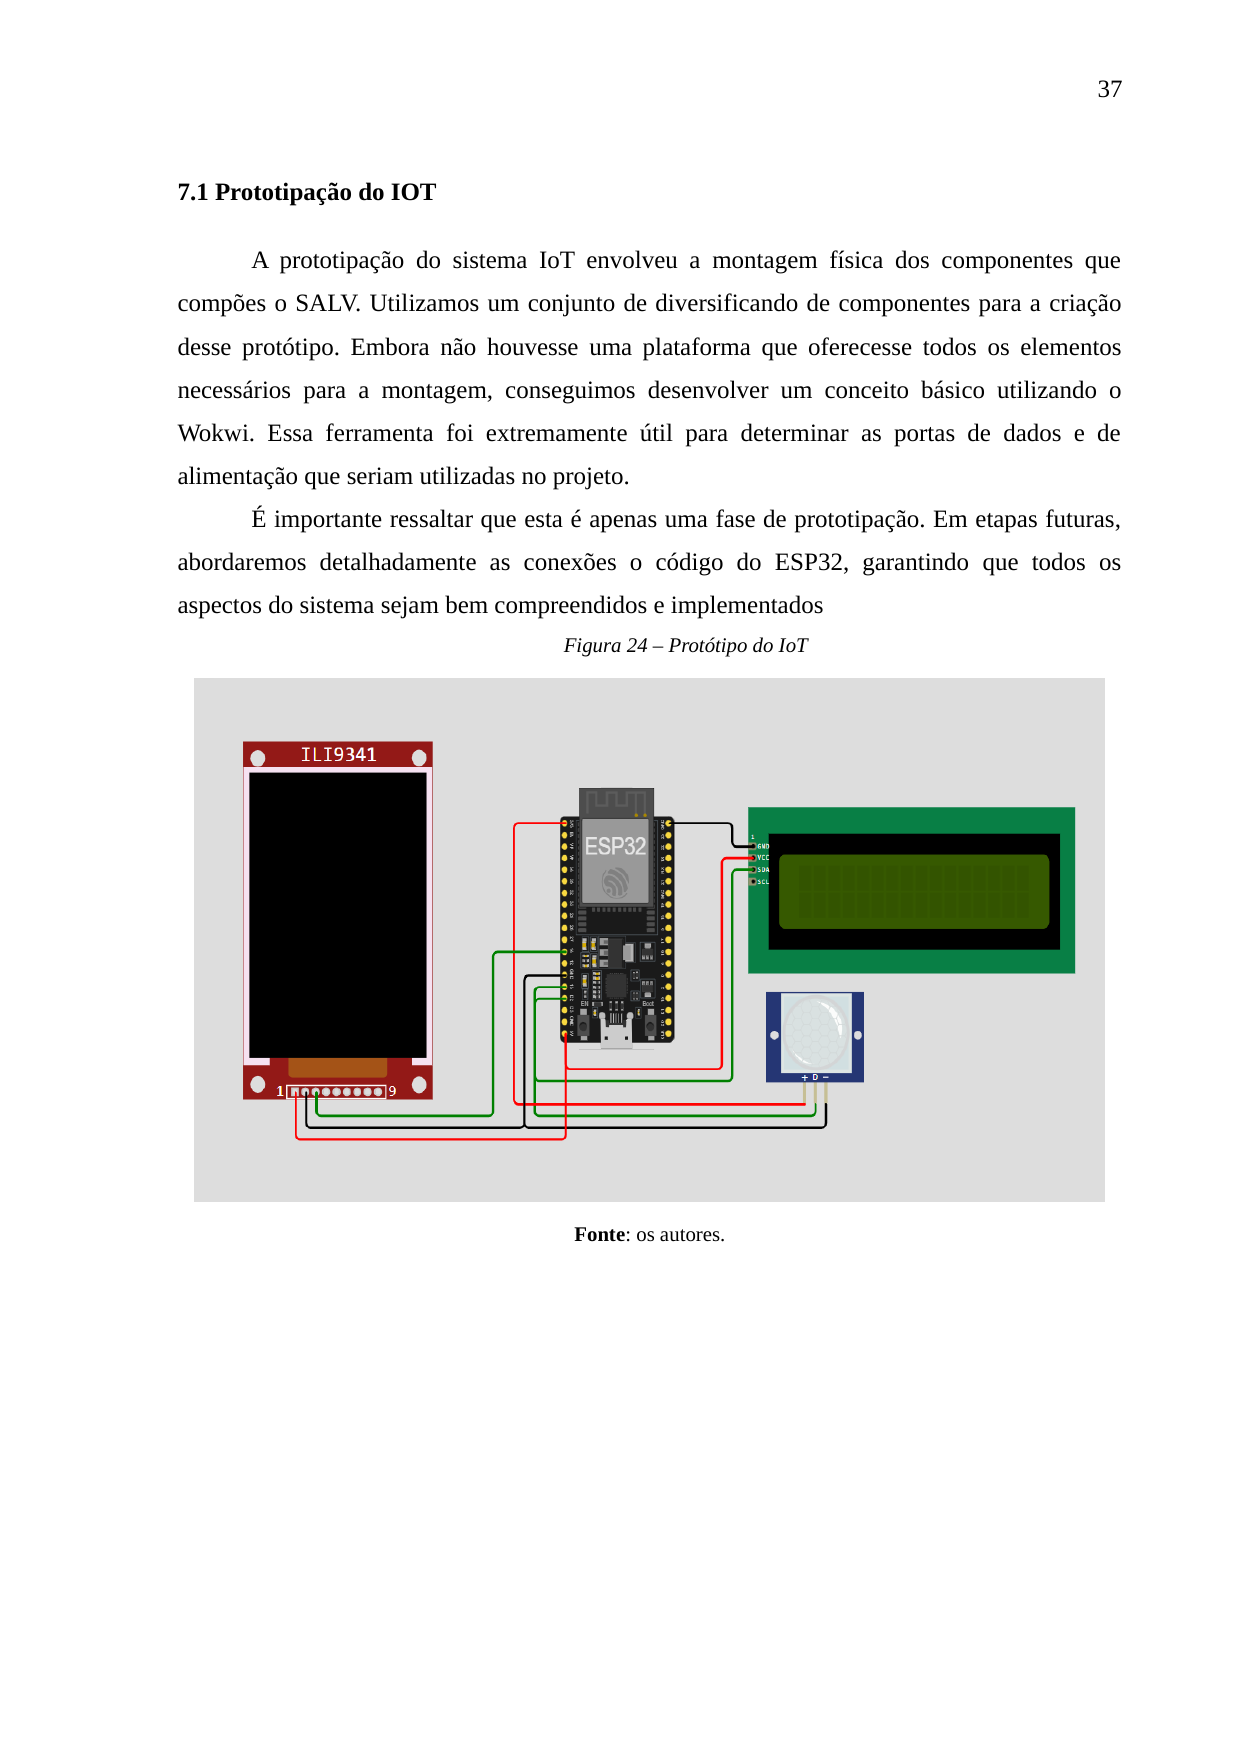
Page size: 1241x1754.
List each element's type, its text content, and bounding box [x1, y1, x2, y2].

picture [194, 678, 1105, 1202]
text Figura 24 – Protótipo do IoT [177, 633, 1122, 657]
text Fonte: os autores. [177, 1222, 1122, 1246]
text É importante ressaltar que esta é apenas uma fase de prototipação. Em etapas futuras, abordaremos detalhadamente as conexões o código do ESP32, garantindo que todos os aspectos do sistema sejam bem compreendidos e implementados [177, 504, 1122, 619]
text A prototipação do sistema IoT envolveu a montagem física dos componentes que compões o SALV. Utilizamos um conjunto de diversificando de componentes para a criação desse protótipo. Embora não houvesse uma plataforma que oferecesse todos os elementos necessários para a montagem, conseguimos desenvolver um conceito básico utilizando o Wokwi. Essa ferramenta foi extremamente útil para determinar as portas de dados e de alimentação que seriam utilizadas no projeto. [177, 245, 1122, 490]
subtitle 7.1 Prototipação do IOT [177, 177, 1122, 206]
